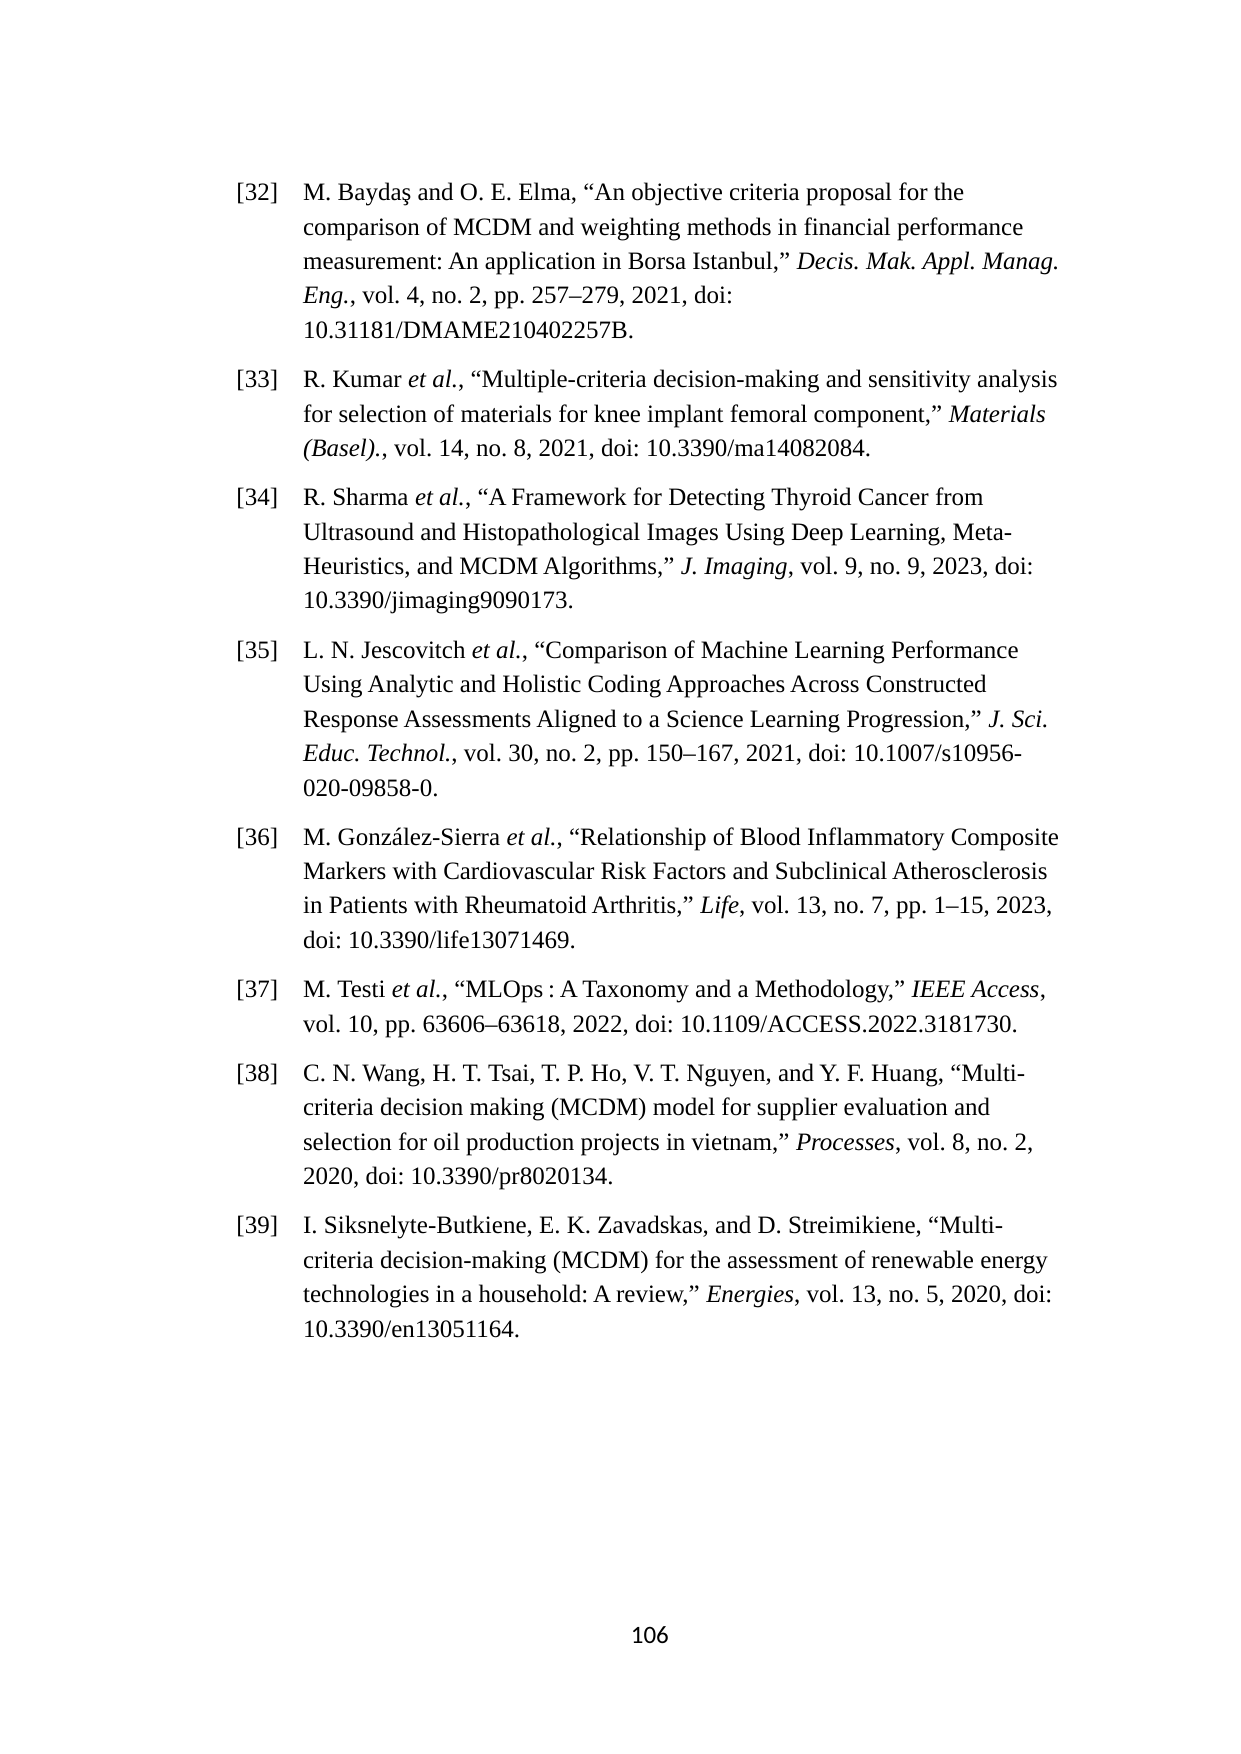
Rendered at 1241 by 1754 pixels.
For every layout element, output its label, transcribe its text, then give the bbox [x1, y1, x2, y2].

text [32] M. Baydaş and O. E. Elma, “An objective criteria proposal for the comparison of MCDM and weighting methods in financial performance measurement: An application in Borsa Istanbul,” Decis. Mak. Appl. Manag. Eng., vol. 4, no. 2, pp. 257–279, 2021, doi: 10.31181/DMAME210402257B. [236, 177, 1063, 344]
text [37] M. Testi et al., “MLOps : A Taxonomy and a Methodology,” IEEE Access, vol. 10, pp. 63606–63618, 2022, doi: 10.1109/ACCESS.2022.3181730. [236, 974, 1063, 1037]
text [36] M. González-Sierra et al., “Relationship of Blood Inflammatory Composite Markers with Cardiovascular Risk Factors and Subclinical Atherosclerosis in Patients with Rheumatoid Arthritis,” Life, vol. 13, no. 7, pp. 1–15, 2023, doi: 10.3390/life13071469. [236, 822, 1063, 954]
text [39] I. Siksnelyte-Butkiene, E. K. Zavadskas, and D. Streimikiene, “Multi-criteria decision-making (MCDM) for the assessment of renewable energy technologies in a household: A review,” Energies, vol. 13, no. 5, 2020, doi: 10.3390/en13051164. [236, 1210, 1063, 1342]
text [33] R. Kumar et al., “Multiple‐criteria decision‐making and sensitivity analysis for selection of materials for knee implant femoral component,” Materials (Basel)., vol. 14, no. 8, 2021, doi: 10.3390/ma14082084. [236, 364, 1063, 462]
text [35] L. N. Jescovitch et al., “Comparison of Machine Learning Performance Using Analytic and Holistic Coding Approaches Across Constructed Response Assessments Aligned to a Science Learning Progression,” J. Sci. Educ. Technol., vol. 30, no. 2, pp. 150–167, 2021, doi: 10.1007/s10956-020-09858-0. [236, 635, 1063, 801]
text [34] R. Sharma et al., “A Framework for Detecting Thyroid Cancer from Ultrasound and Histopathological Images Using Deep Learning, Meta-Heuristics, and MCDM Algorithms,” J. Imaging, vol. 9, no. 9, 2023, doi: 10.3390/jimaging9090173. [236, 482, 1063, 614]
text [38] C. N. Wang, H. T. Tsai, T. P. Ho, V. T. Nguyen, and Y. F. Huang, “Multi-criteria decision making (MCDM) model for supplier evaluation and selection for oil production projects in vietnam,” Processes, vol. 8, no. 2, 2020, doi: 10.3390/pr8020134. [236, 1058, 1063, 1190]
